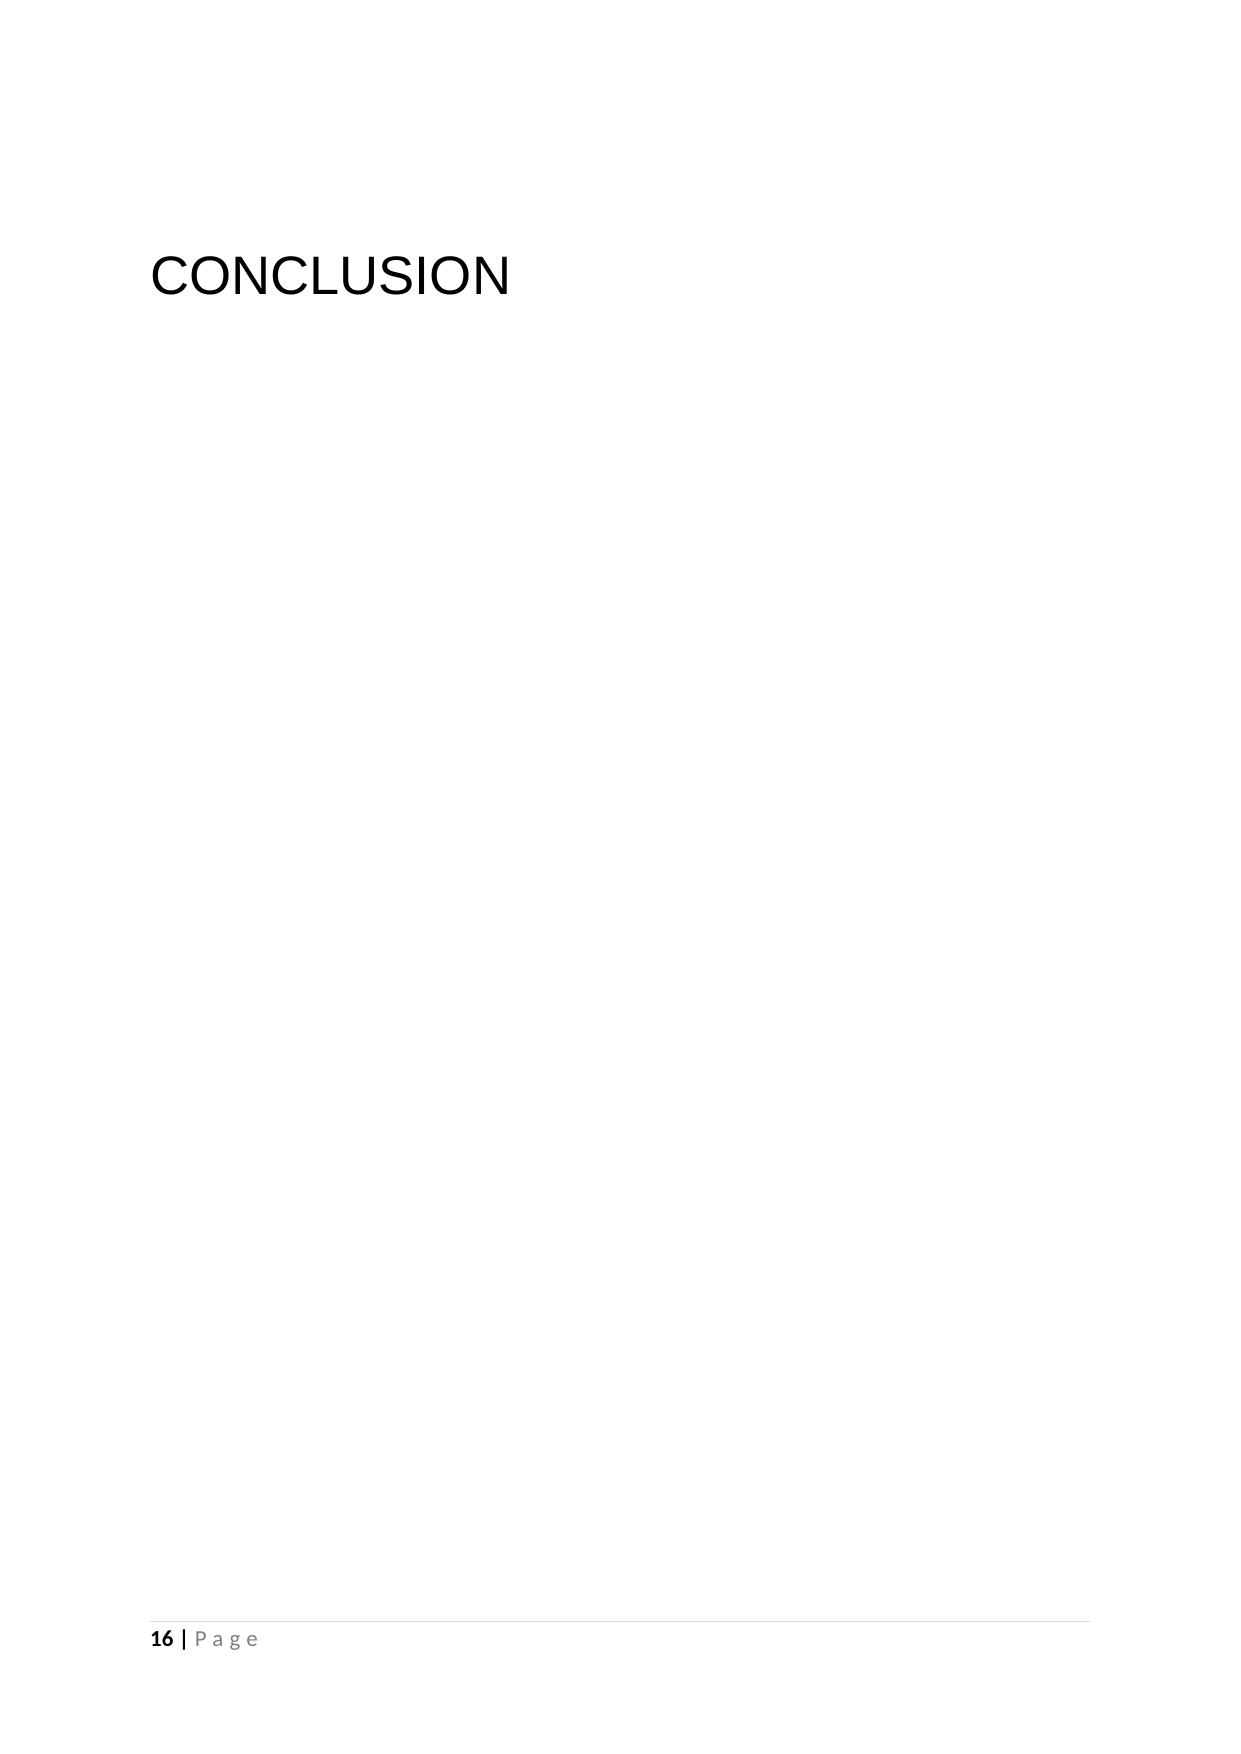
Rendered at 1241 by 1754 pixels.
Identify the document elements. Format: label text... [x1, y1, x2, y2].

text CONCLUSION [150, 244, 1090, 306]
